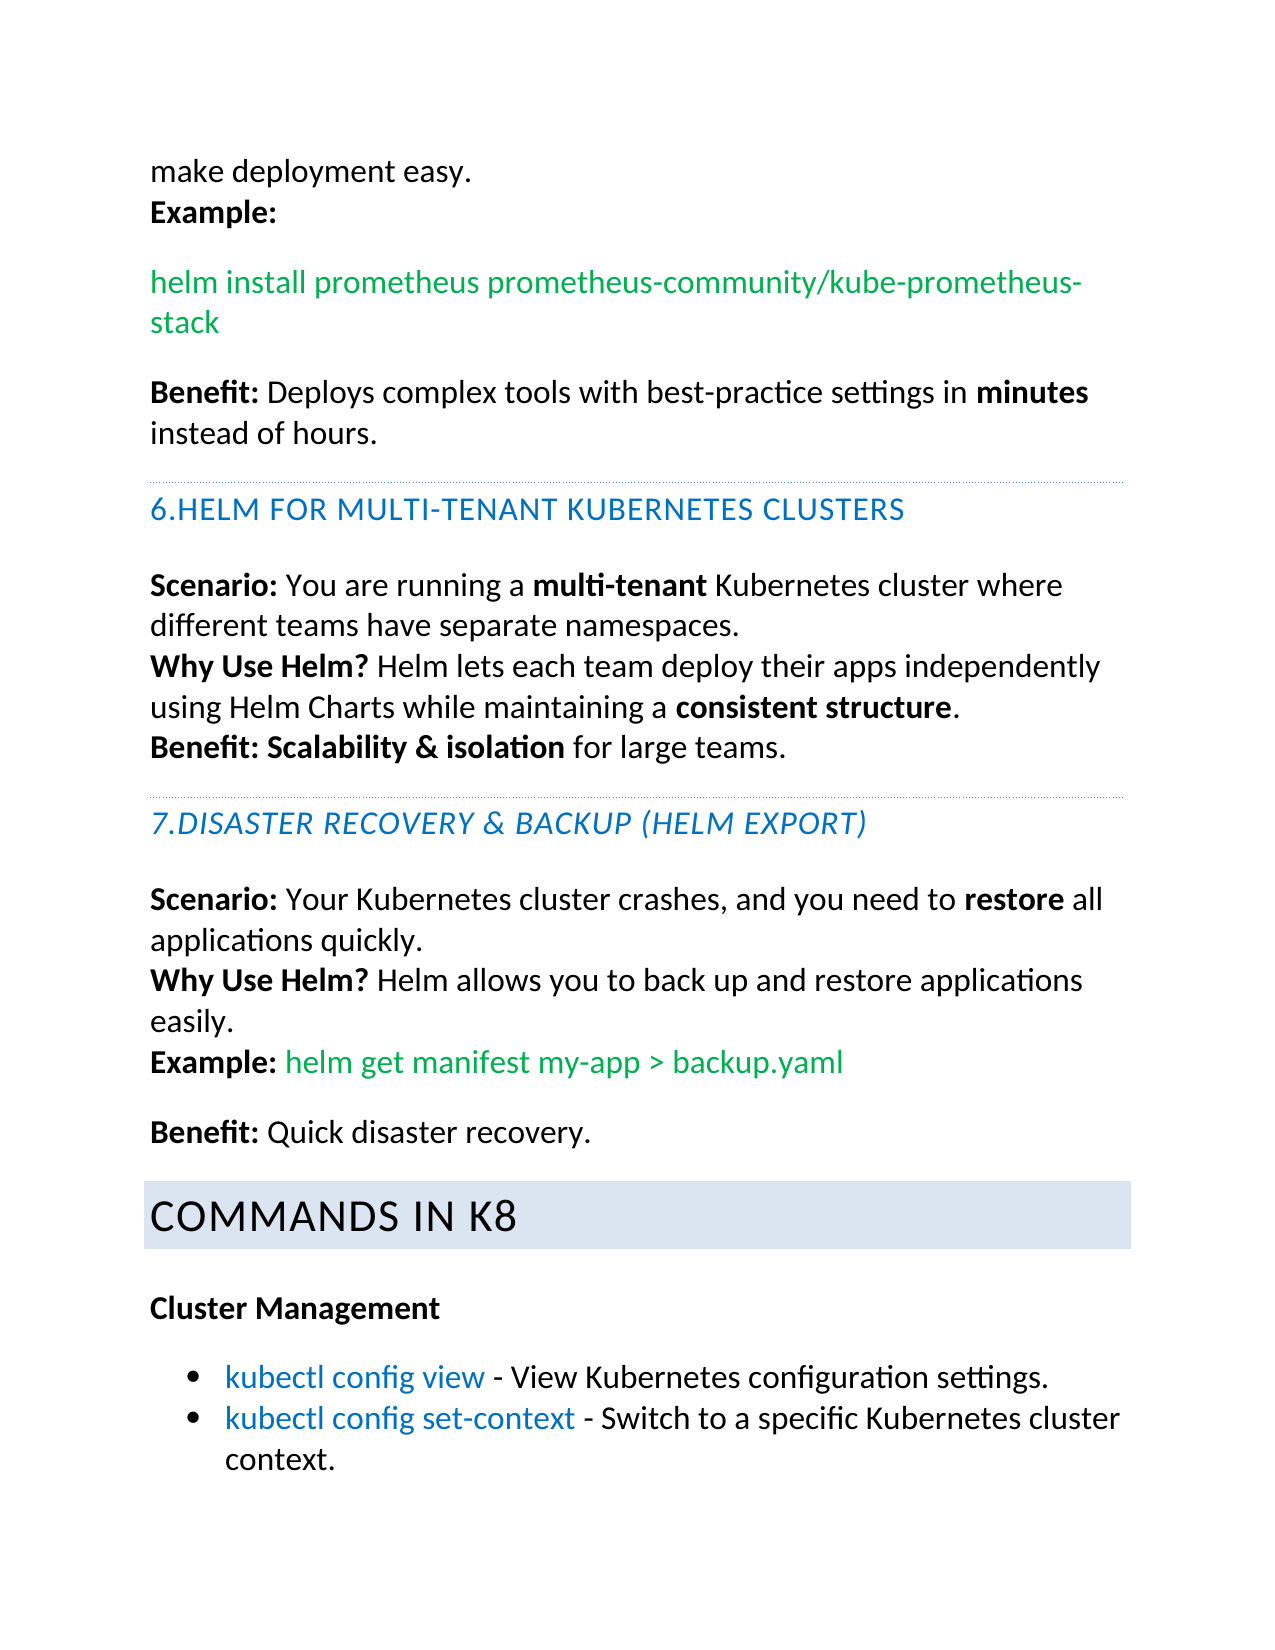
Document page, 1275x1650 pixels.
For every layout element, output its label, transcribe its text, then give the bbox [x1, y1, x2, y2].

list kubectl config set-context - Switch to a specific Kubernetes cluster context. [187, 1397, 1125, 1479]
text Benefit: Quick disaster recovery. [150, 1111, 1125, 1152]
list kubectl config view - View Kubernetes configuration settings. [187, 1357, 1125, 1397]
subtitle 6.Helm for Multi-Tenant Kubernetes Clusters [150, 482, 1125, 528]
text Scenario: Your Kubernetes cluster crashes, and you need to restore all applications quickly. Why Use Helm? Helm allows you to back up and restore applications easily. Example: helm get manifest my-app > backup.yaml [150, 878, 1125, 1082]
text Cluster Management [150, 1287, 1125, 1327]
subtitle 7.Disaster Recovery & Backup (Helm Export) [150, 796, 1125, 843]
text Scenario: You are running a multi-tenant Kubernetes cluster where different teams have separate namespaces. Why Use Helm? Helm lets each team deploy their apps independently using Helm Charts while maintaining a consistent structure. Benefit: Scalability & isolation for large teams. [150, 563, 1125, 767]
subtitle Commands in K8 [150, 1187, 1125, 1243]
text helm install prometheus prometheus-community/kube-prometheus-stack [150, 261, 1125, 342]
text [150, 150, 1125, 231]
text Benefit: Deploys complex tools with best-practice settings in minutes instead of hours. [150, 371, 1125, 453]
